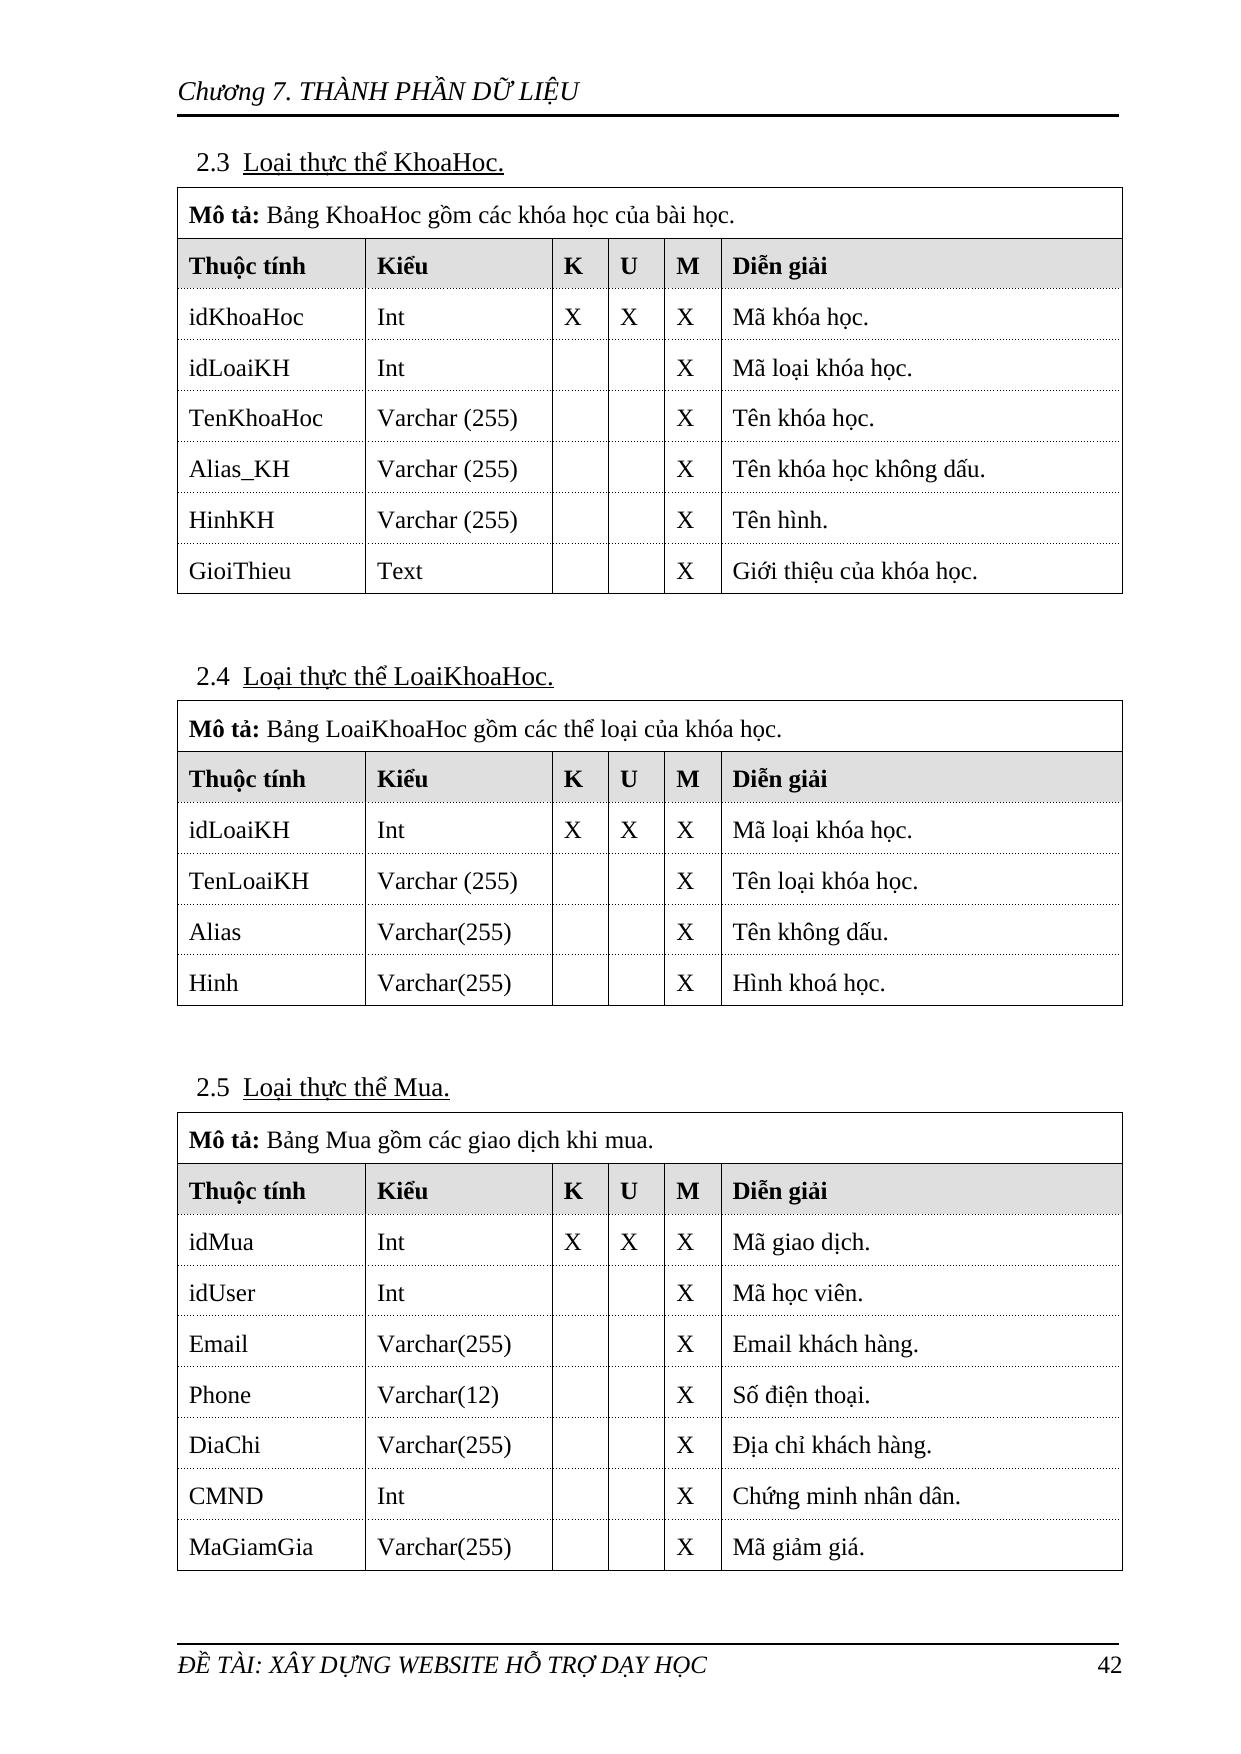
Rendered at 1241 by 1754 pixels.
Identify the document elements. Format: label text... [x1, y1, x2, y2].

table_cell [553, 1417, 608, 1468]
table_cell Int [366, 1214, 552, 1264]
table_cell Email [178, 1315, 365, 1366]
table_cell [553, 1265, 608, 1315]
table_cell Varchar (255) [366, 390, 552, 441]
table_cell Int [366, 339, 552, 390]
table_cell X [665, 1265, 721, 1315]
table_cell TenLoaiKH [178, 853, 365, 903]
table_cell Email khách hàng. [722, 1315, 1122, 1366]
list Loại thực thể LoaiKhoaHoc. [196, 660, 1122, 691]
table_cell X [665, 954, 721, 1005]
table_header Mô tả: Bảng Mua gồm các giao dịch khi mua. [178, 1113, 1122, 1163]
table_cell X [665, 802, 721, 853]
table_cell Mã khóa học. [722, 288, 1122, 339]
table_cell [553, 853, 608, 903]
table_cell Tên khóa học không dấu. [722, 441, 1122, 492]
table_cell Tên hình. [722, 492, 1122, 542]
table_cell X [665, 1519, 721, 1569]
table_cell idLoaiKH [178, 339, 365, 390]
table_cell Tên loại khóa học. [722, 853, 1122, 903]
table_cell Varchar(255) [366, 1519, 552, 1569]
table_cell [609, 1265, 664, 1315]
table_cell Int [366, 802, 552, 853]
table_cell K [553, 239, 608, 288]
table_cell Mã học viên. [722, 1265, 1122, 1315]
table_cell Hinh [178, 954, 365, 1005]
table_cell [553, 1366, 608, 1417]
table_cell Phone [178, 1366, 365, 1417]
table_cell X [665, 441, 721, 492]
table_cell Int [366, 288, 552, 339]
table_cell [609, 441, 664, 492]
table_cell [609, 904, 664, 954]
table_cell DiaChi [178, 1417, 365, 1468]
table_cell X [665, 1315, 721, 1366]
list Loại thực thể KhoaHoc. [196, 146, 1122, 177]
table_cell K [553, 752, 608, 802]
table_cell Tên không dấu. [722, 904, 1122, 954]
table_cell K [553, 1164, 608, 1214]
table_cell X [665, 1417, 721, 1468]
table_cell Mã loại khóa học. [722, 339, 1122, 390]
table_cell X [665, 904, 721, 954]
table_cell M [665, 1164, 721, 1214]
table_cell Địa chỉ khách hàng. [722, 1417, 1122, 1468]
table_cell Varchar (255) [366, 853, 552, 903]
table_cell X [665, 492, 721, 542]
table_cell [609, 390, 664, 441]
table_cell U [609, 239, 664, 288]
table_cell [609, 492, 664, 542]
table_cell MaGiamGia [178, 1519, 365, 1569]
table_cell idLoaiKH [178, 802, 365, 853]
table_cell [553, 441, 608, 492]
table_cell [553, 954, 608, 1005]
table_cell X [553, 288, 608, 339]
table_cell idKhoaHoc [178, 288, 365, 339]
table_cell Varchar(255) [366, 904, 552, 954]
table_cell M [665, 752, 721, 802]
table_cell [609, 1468, 664, 1519]
table_cell idMua [178, 1214, 365, 1264]
table_cell X [553, 802, 608, 853]
table_cell X [665, 853, 721, 903]
table_cell U [609, 1164, 664, 1214]
table_cell Int [366, 1265, 552, 1315]
table_cell [609, 339, 664, 390]
table_cell [609, 1519, 664, 1569]
table_cell Int [366, 1468, 552, 1519]
table_cell [553, 339, 608, 390]
table_cell Varchar (255) [366, 492, 552, 542]
table_cell X [553, 1214, 608, 1264]
table_cell HinhKH [178, 492, 365, 542]
table_cell X [665, 543, 721, 593]
table_cell X [609, 1214, 664, 1264]
table_cell [553, 543, 608, 593]
table_cell [609, 954, 664, 1005]
table_cell Mã giao dịch. [722, 1214, 1122, 1264]
table_header Mô tả: Bảng LoaiKhoaHoc gồm các thể loại của khóa học. [178, 701, 1122, 751]
table_cell Giới thiệu của khóa học. [722, 543, 1122, 593]
table_cell Varchar(12) [366, 1366, 552, 1417]
table_cell Mã loại khóa học. [722, 802, 1122, 853]
table_cell Thuộc tính [178, 1164, 365, 1214]
table_cell Varchar(255) [366, 1315, 552, 1366]
table_cell idUser [178, 1265, 365, 1315]
table_cell Alias [178, 904, 365, 954]
table_cell Varchar(255) [366, 1417, 552, 1468]
table_cell Kiểu [366, 752, 552, 802]
table_cell X [665, 1366, 721, 1417]
table_cell GioiThieu [178, 543, 365, 593]
table_cell X [665, 390, 721, 441]
table_cell Tên khóa học. [722, 390, 1122, 441]
table_cell Thuộc tính [178, 752, 365, 802]
table_cell Alias_KH [178, 441, 365, 492]
table_cell X [665, 339, 721, 390]
table_cell [609, 1417, 664, 1468]
table_cell [553, 390, 608, 441]
table_header Mô tả: Bảng KhoaHoc gồm các khóa học của bài học. [178, 188, 1122, 237]
table_cell [553, 1315, 608, 1366]
table_cell X [665, 288, 721, 339]
table_cell Kiểu [366, 239, 552, 288]
table_cell Số điện thoại. [722, 1366, 1122, 1417]
table_cell U [609, 752, 664, 802]
table_cell [553, 1468, 608, 1519]
table_cell [553, 904, 608, 954]
table_cell X [665, 1214, 721, 1264]
table_cell [553, 492, 608, 542]
table_cell Chứng minh nhân dân. [722, 1468, 1122, 1519]
list Loại thực thể Mua. [196, 1072, 1122, 1103]
table_cell Diễn giải [722, 239, 1122, 288]
table_cell Mã giảm giá. [722, 1519, 1122, 1569]
table_cell X [665, 1468, 721, 1519]
table_cell CMND [178, 1468, 365, 1519]
table_cell [609, 1366, 664, 1417]
table_cell X [609, 802, 664, 853]
table_cell Varchar (255) [366, 441, 552, 492]
table_cell X [609, 288, 664, 339]
table_cell Diễn giải [722, 752, 1122, 802]
table_cell Kiểu [366, 1164, 552, 1214]
table_cell M [665, 239, 721, 288]
table_cell Text [366, 543, 552, 593]
table_cell [553, 1519, 608, 1569]
table_cell [609, 1315, 664, 1366]
table_cell TenKhoaHoc [178, 390, 365, 441]
table_cell Thuộc tính [178, 239, 365, 288]
table_cell Varchar(255) [366, 954, 552, 1005]
table_cell [609, 543, 664, 593]
table_cell Hình khoá học. [722, 954, 1122, 1005]
table_cell [609, 853, 664, 903]
table_cell Diễn giải [722, 1164, 1122, 1214]
